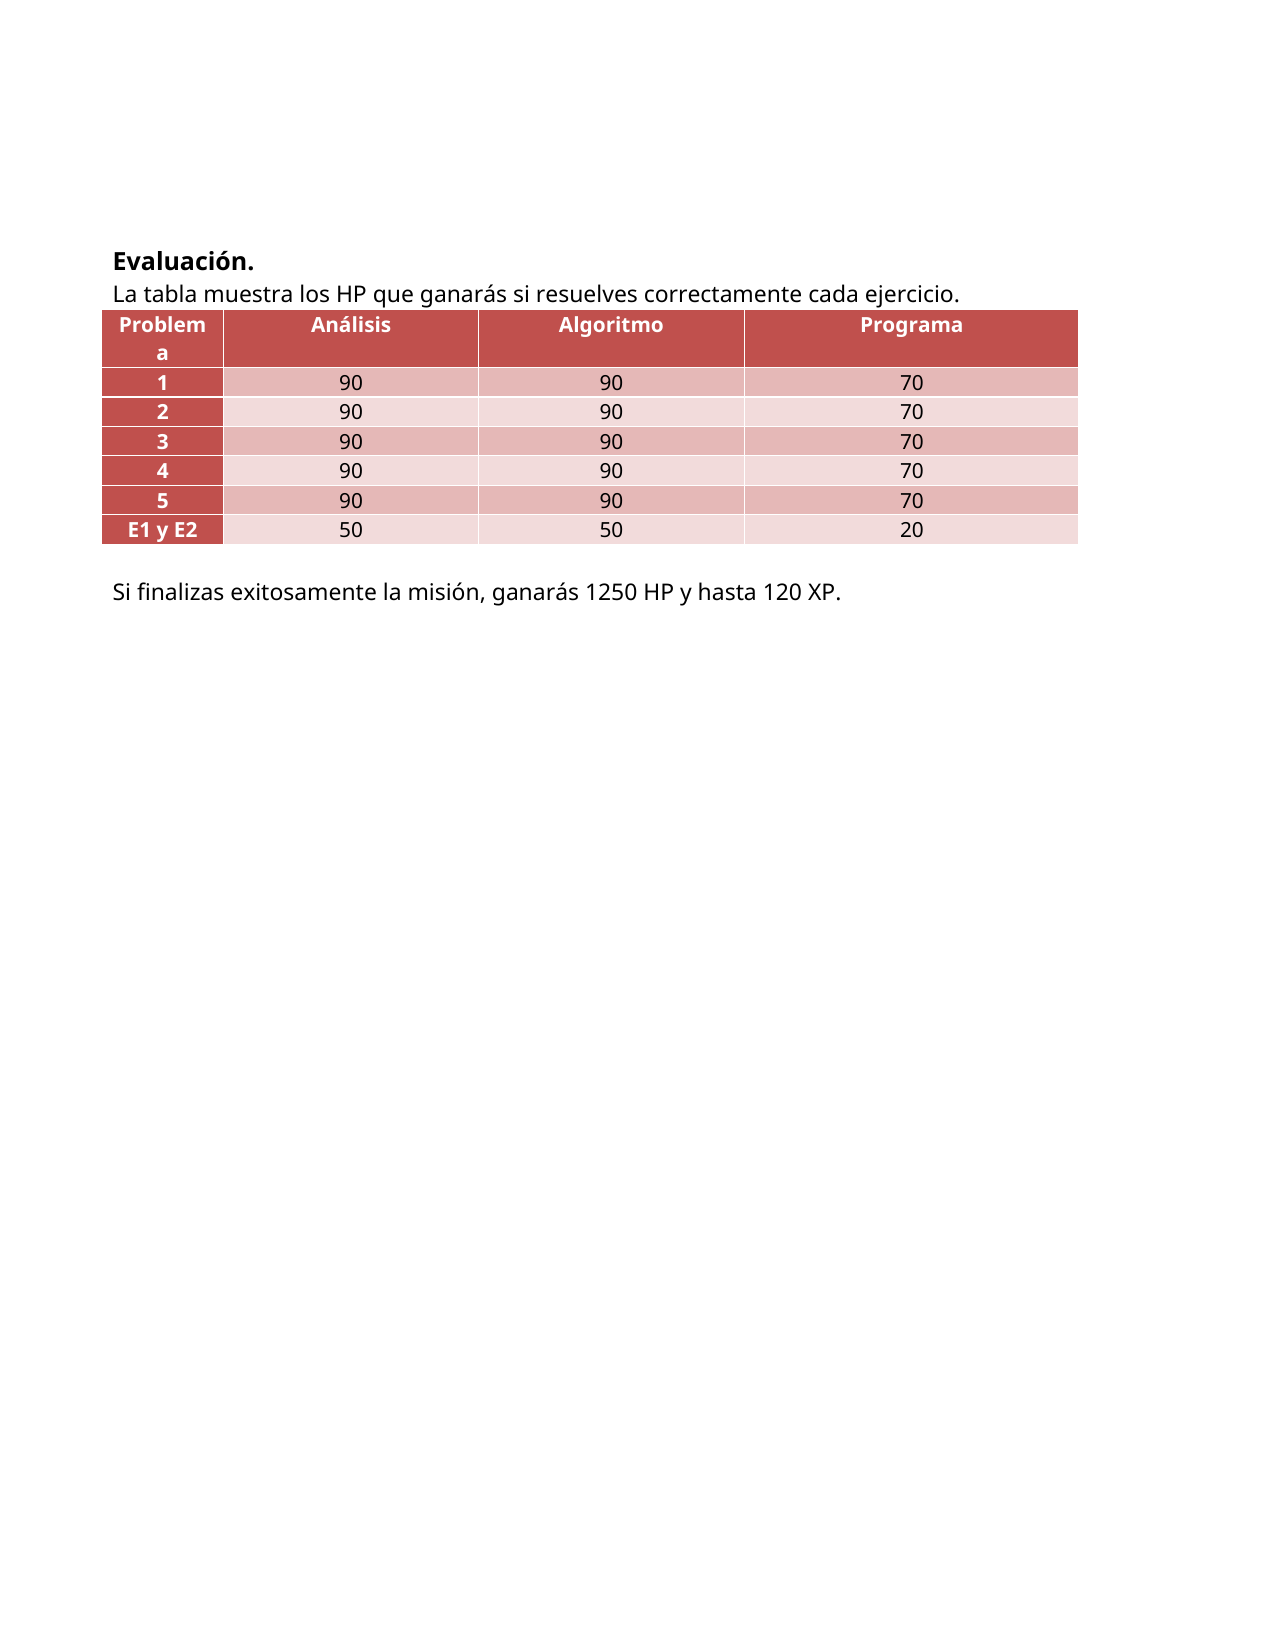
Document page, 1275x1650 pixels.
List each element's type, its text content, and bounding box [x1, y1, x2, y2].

table_cell 70 [745, 456, 1078, 485]
table_cell 90 [224, 427, 478, 455]
table_cell 3 [102, 427, 223, 455]
table_header Programa [745, 310, 1078, 367]
table_cell 5 [102, 486, 223, 514]
table_cell 70 [745, 398, 1078, 426]
table_cell 90 [224, 486, 478, 514]
text Si finalizas exitosamente la misión, ganarás 1250 HP y hasta 120 XP. [112, 576, 1162, 607]
text Evaluación. [112, 244, 1162, 278]
table_cell 90 [224, 368, 478, 396]
table_cell 2 [102, 398, 223, 426]
table_cell 90 [479, 486, 744, 514]
table_header Algoritmo [479, 310, 744, 367]
table_cell 90 [479, 456, 744, 485]
table_cell 70 [745, 486, 1078, 514]
table_cell 50 [479, 515, 744, 544]
table_cell 90 [479, 368, 744, 396]
text La tabla muestra los HP que ganarás si resuelves correctamente cada ejercicio. [112, 278, 1162, 309]
table_cell 90 [479, 427, 744, 455]
table_cell 20 [745, 515, 1078, 544]
table_header Problema [102, 310, 223, 367]
table_cell 90 [479, 398, 744, 426]
table_cell 50 [224, 515, 478, 544]
table_header Análisis [224, 310, 478, 367]
table_cell E1 y E2 [102, 515, 223, 544]
table_cell 70 [745, 427, 1078, 455]
table_cell 4 [102, 456, 223, 485]
table_cell 1 [102, 368, 223, 396]
table_cell 90 [224, 456, 478, 485]
table_cell 70 [745, 368, 1078, 396]
table_cell 90 [224, 398, 478, 426]
